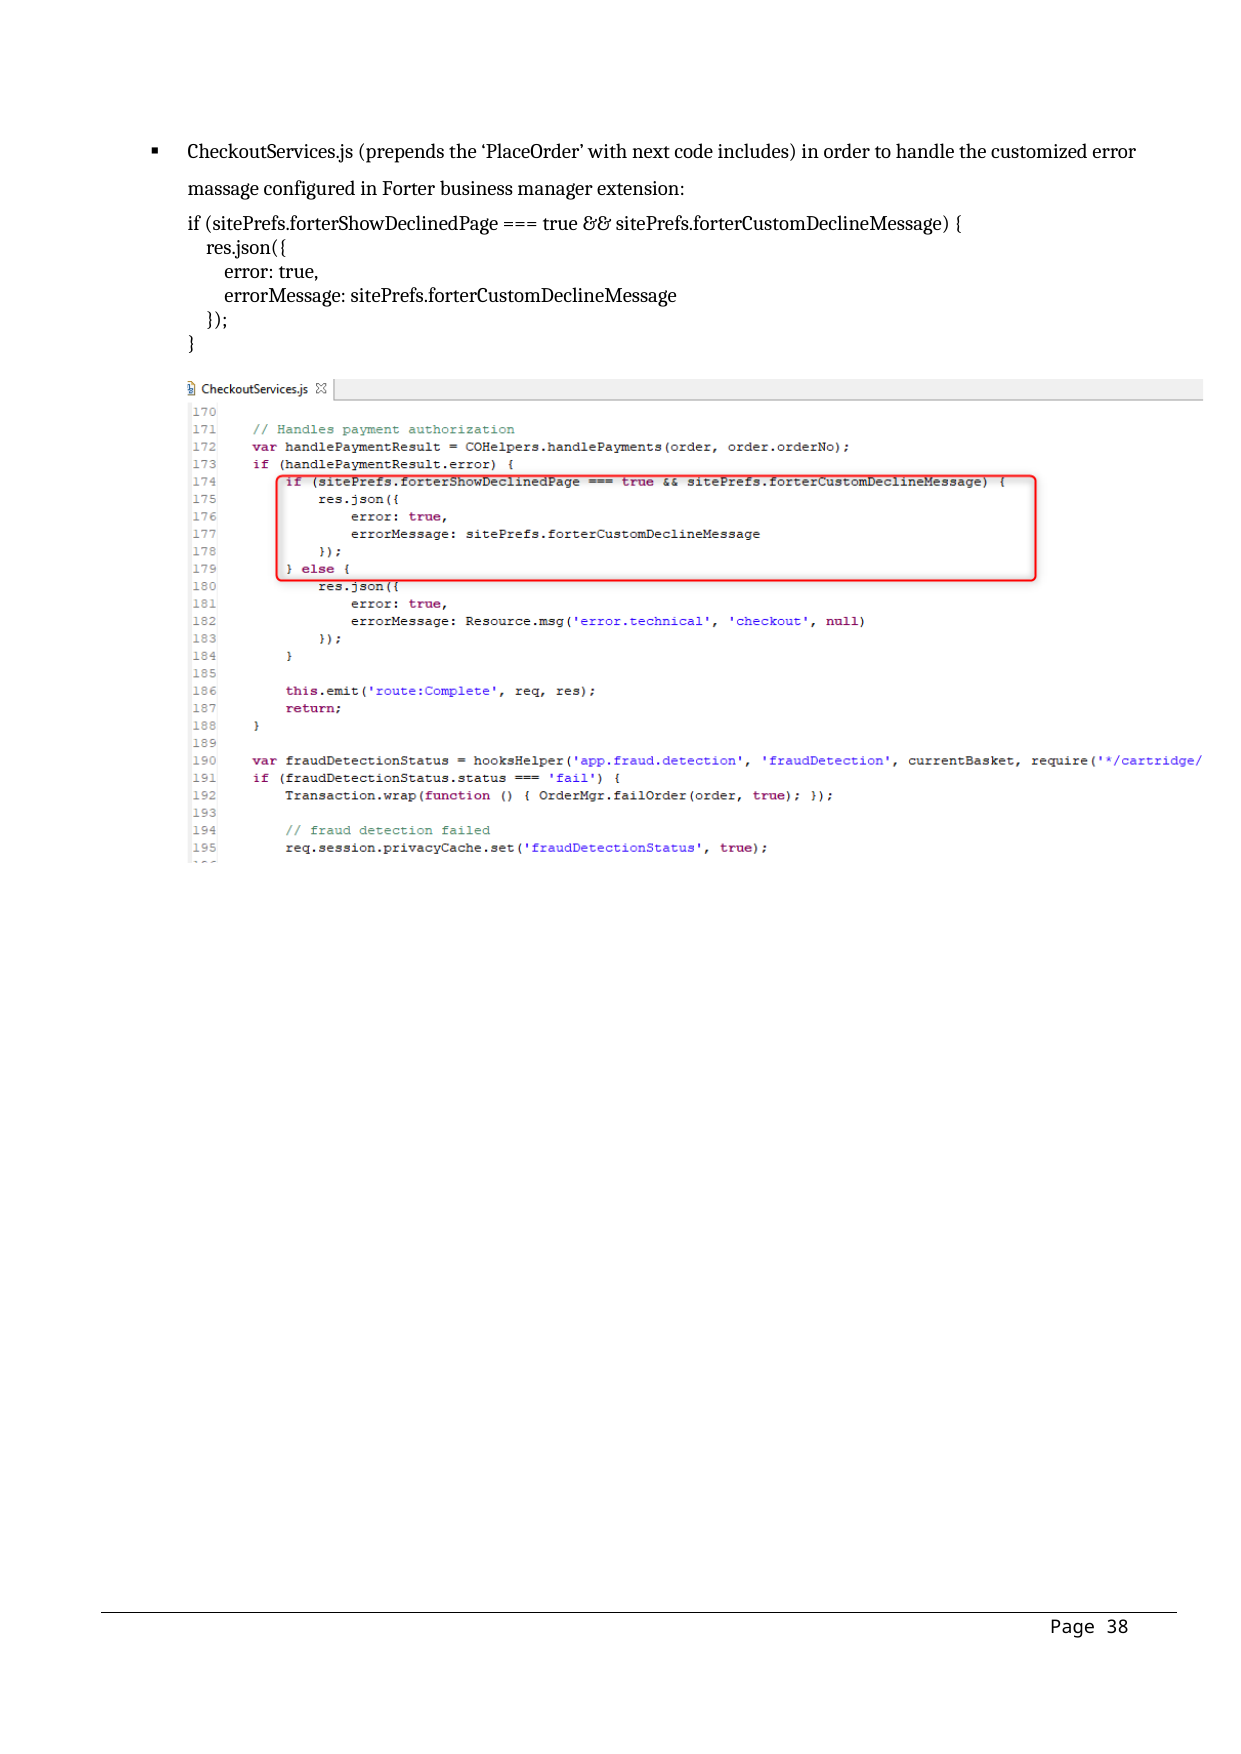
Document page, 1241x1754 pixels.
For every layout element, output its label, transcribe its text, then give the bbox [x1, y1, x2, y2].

picture [187, 379, 1204, 863]
text error: true, [187, 260, 1128, 284]
text }); [187, 308, 1128, 332]
text errorMessage: sitePrefs.forterCustomDeclineMessage [187, 284, 1128, 308]
list CheckoutServices.js (prepends the ‘PlaceOrder’ with next code includes) in order to handle the customized error massage configured in Forter business manager extension: [150, 140, 1172, 200]
text res.json({ [187, 236, 1128, 260]
text if (sitePrefs.forterShowDeclinedPage === true && sitePrefs.forterCustomDeclineMessage) { [187, 212, 1128, 236]
text } [187, 332, 1128, 356]
